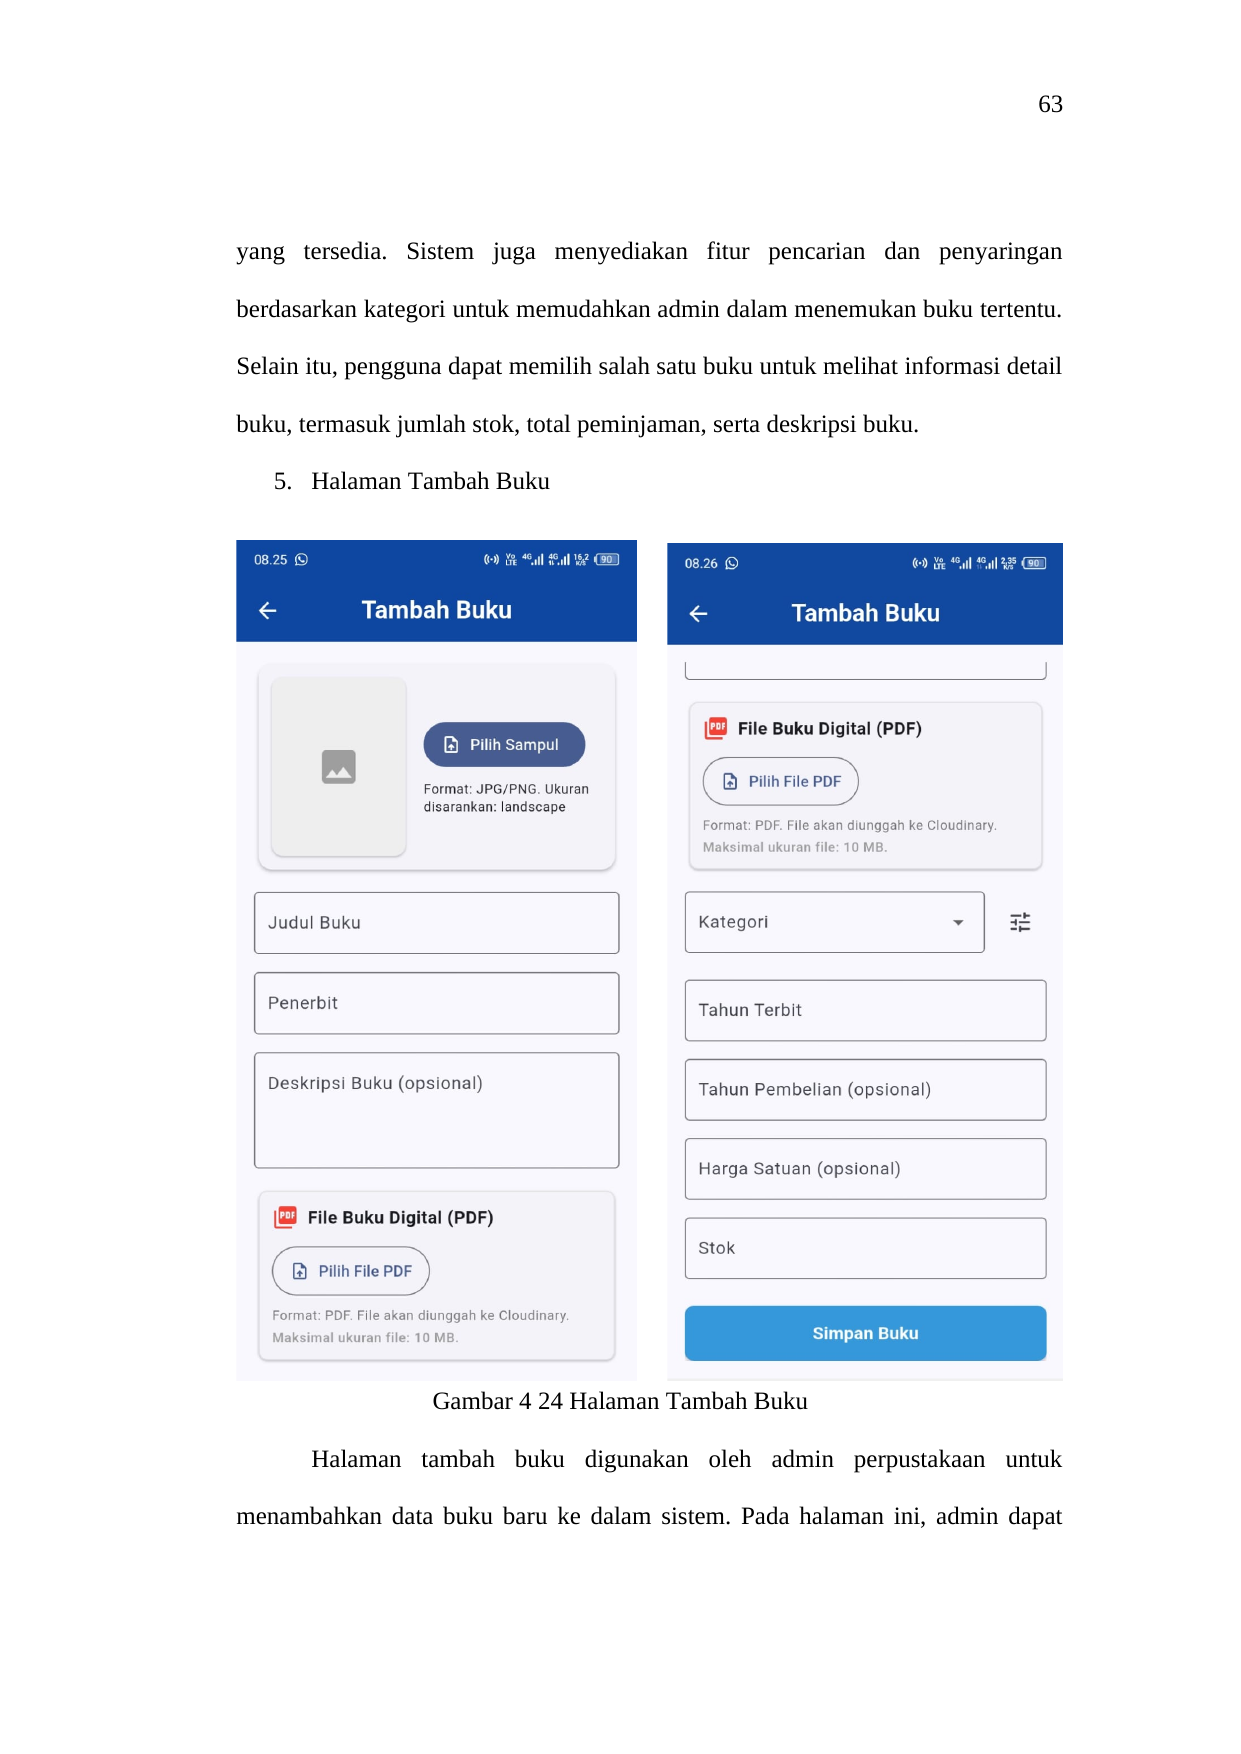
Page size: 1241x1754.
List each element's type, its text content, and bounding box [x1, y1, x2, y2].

picture [667, 543, 1063, 1381]
list Halaman Tambah Buku [274, 466, 1063, 495]
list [236, 1444, 1063, 1530]
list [236, 236, 1063, 437]
picture [236, 540, 637, 1381]
